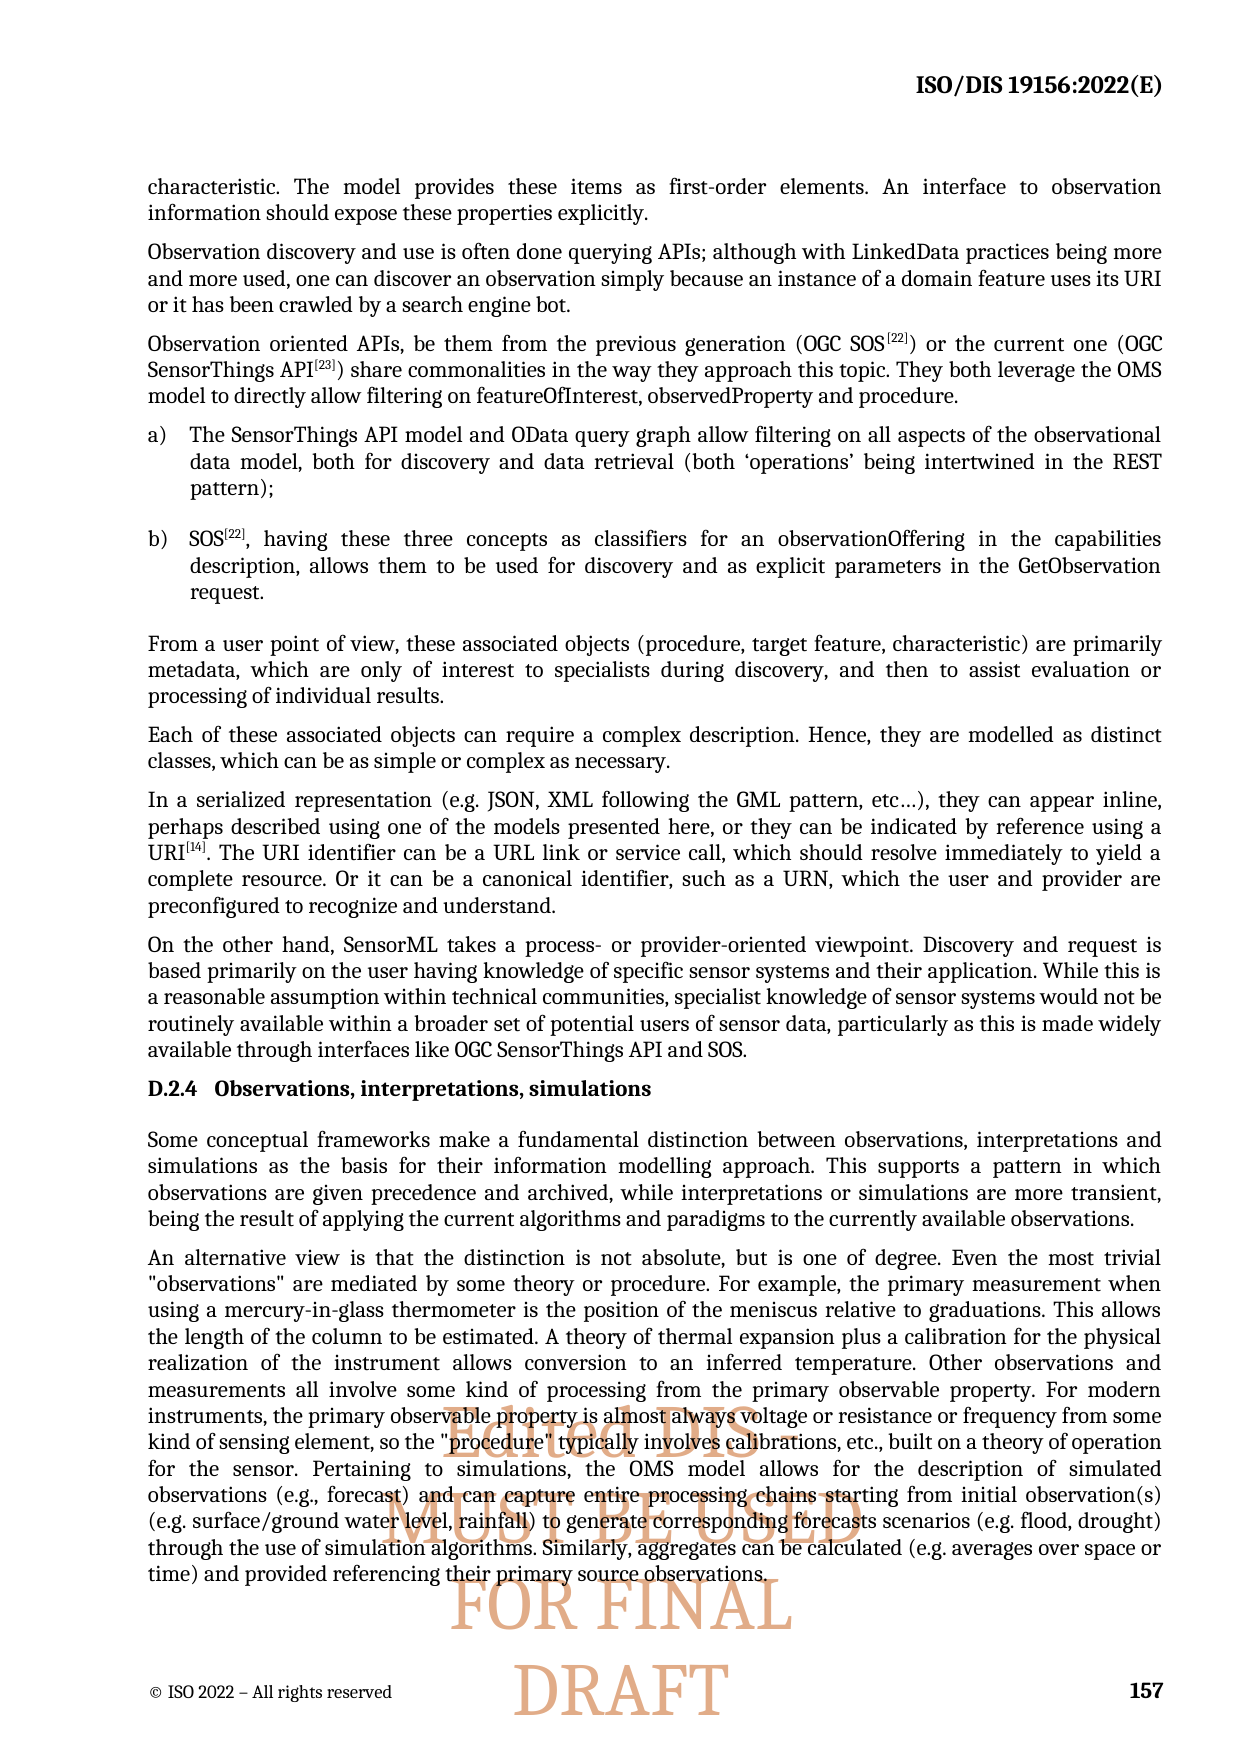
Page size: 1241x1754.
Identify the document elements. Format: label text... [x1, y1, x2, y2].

text An alternative view is that the distinction is not absolute, but is one of degree. Even the most trivial "observations" are mediated by some theory or procedure. For example, the primary measurement when using a mercury-in-glass thermometer is the position of the meniscus relative to graduations. This allows the length of the column to be estimated. A theory of thermal expansion plus a calibration for the physical realization of the instrument allows conversion to an inferred temperature. Other observations and measurements all involve some kind of processing from the primary observable property. For modern instruments, the primary observable property is almost always voltage or resistance or frequency from some kind of sensing element, so the "procedure" typically involves calibrations, etc., built on a theory of operation for the sensor. Pertaining to simulations, the OMS model allows for the description of simulated observations (e forecast) and can capture entire processing chains starting from initial observation(s) (e.g. surface/ground water level, rainfall) to generate corresponding forecasts scenarios (e.g. flood, drought) through the use of simulation algorithms. Similarly, aggregates can be calculated (e.g. averages over space or time) and provided referencing their primary source observations. [148, 1244, 1163, 1587]
text Observation discovery and use is often done querying APIs; although with LinkedData practices being more and more used, one discover an observation simply because an instance of a domain feature uses its URI or it has been crawled by a search engine bot. [148, 239, 1163, 318]
text In a serialized representation (e.g. JSON, XML following the GML pattern, etc…), they appear inline, perhaps described using one of the models presented here, or they can be indicated by reference using a URI[14]. The URI identifier be a URL link or service call, which should resolve immediately to yield a complete resource. Or it be a canonical identifier, such as a URN, which the user and provider are preconfigured to recognize and understand. [148, 787, 1163, 919]
text Each of these associated objects require a complex description. Hence they are modelled as distinct classes, which can be as simple or complex as necessary. [148, 722, 1163, 774]
list b) SOS[22], having these three concepts as classifiers for an observationOffering in the capabilities description, allows them to be used for discovery and as explicit parameters in the GetObservation request. [148, 526, 1163, 605]
text Observations, interpretations, simulations [148, 1076, 1163, 1102]
text From a user point of view, these associated objects (procedure, target feature, characteristic) are primarily metadata, which are only of interest to specialists during discovery, and then to assist evaluation or processing of individual results. [148, 630, 1163, 709]
text Some conceptual frameworks make a fundamental distinction between observations, interpretations and simulations as the basis for their information modelling approach. This supports a pattern in which observations are given precedence and archived, while interpretations or simulations are more transient, being the result of applying the current algorithms and paradigms to the currently available observations. [148, 1127, 1163, 1232]
text On the other hand, SensorML takes a process- or provider-oriented viewpoint. Discovery and request is based primarily on the user having knowledge of specific sensor systems and their application. While this is a reasonable assumption within technical communities, specialist knowledge of sensor systems would not be routinely available within a broader set of potential users of sensor data, particularly as this is made widely available through interfaces like OGC SensorThings API and SOS. [148, 931, 1163, 1063]
list a) The SensorThings API model and OData query graph allow filtering on all aspects of the observational data model, both for discovery and data retrieval (both ‘operations’ being intertwined in the REST pattern); [148, 422, 1163, 501]
text Observation oriented APIs, be them from the previous generation (OGC SOS[22]) or the current one (OGC SensorThings API[23]) share commonalities in the way they approach this topic. They both leverage the OMS model to directly allow filtering on featureOfInterest, observedProperty and procedure. [148, 331, 1163, 410]
